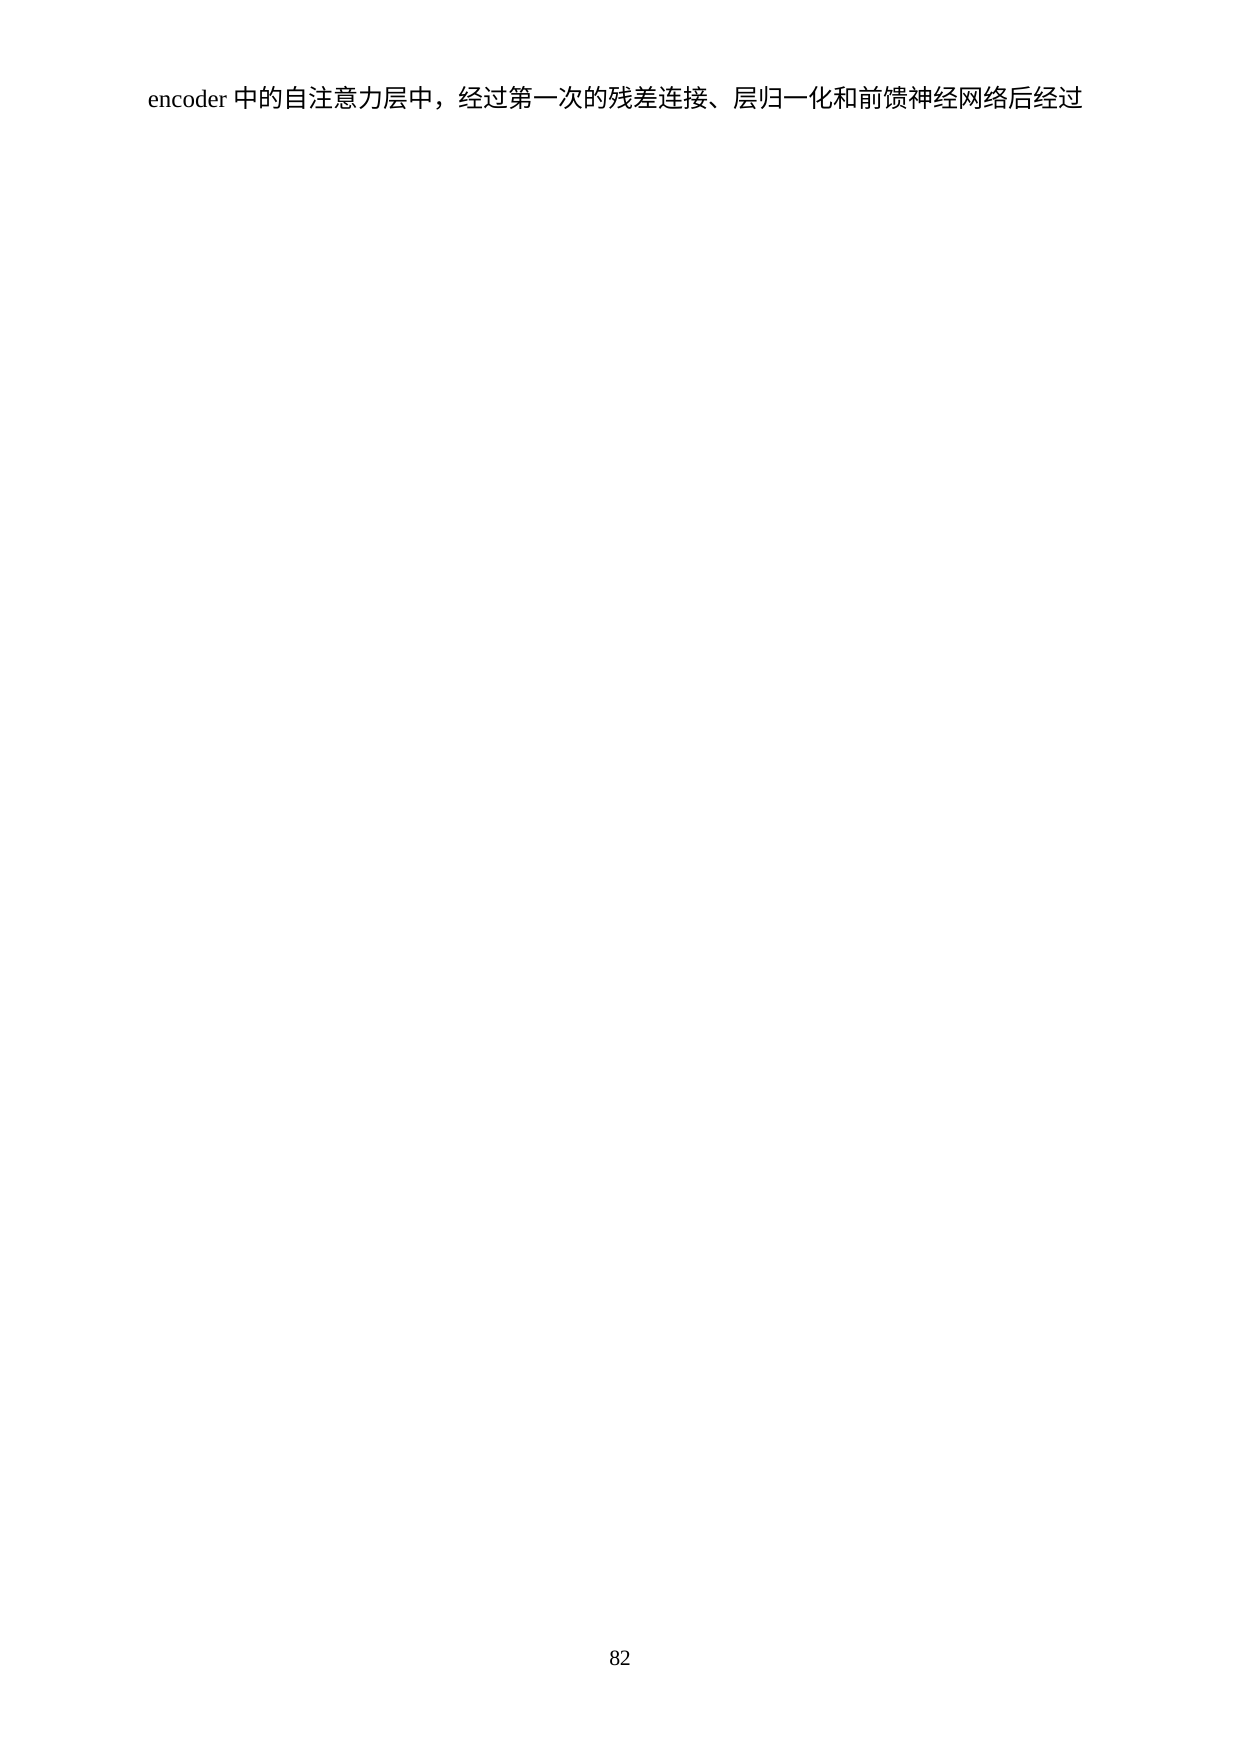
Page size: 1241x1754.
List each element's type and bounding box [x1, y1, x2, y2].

text [148, 69, 1111, 118]
